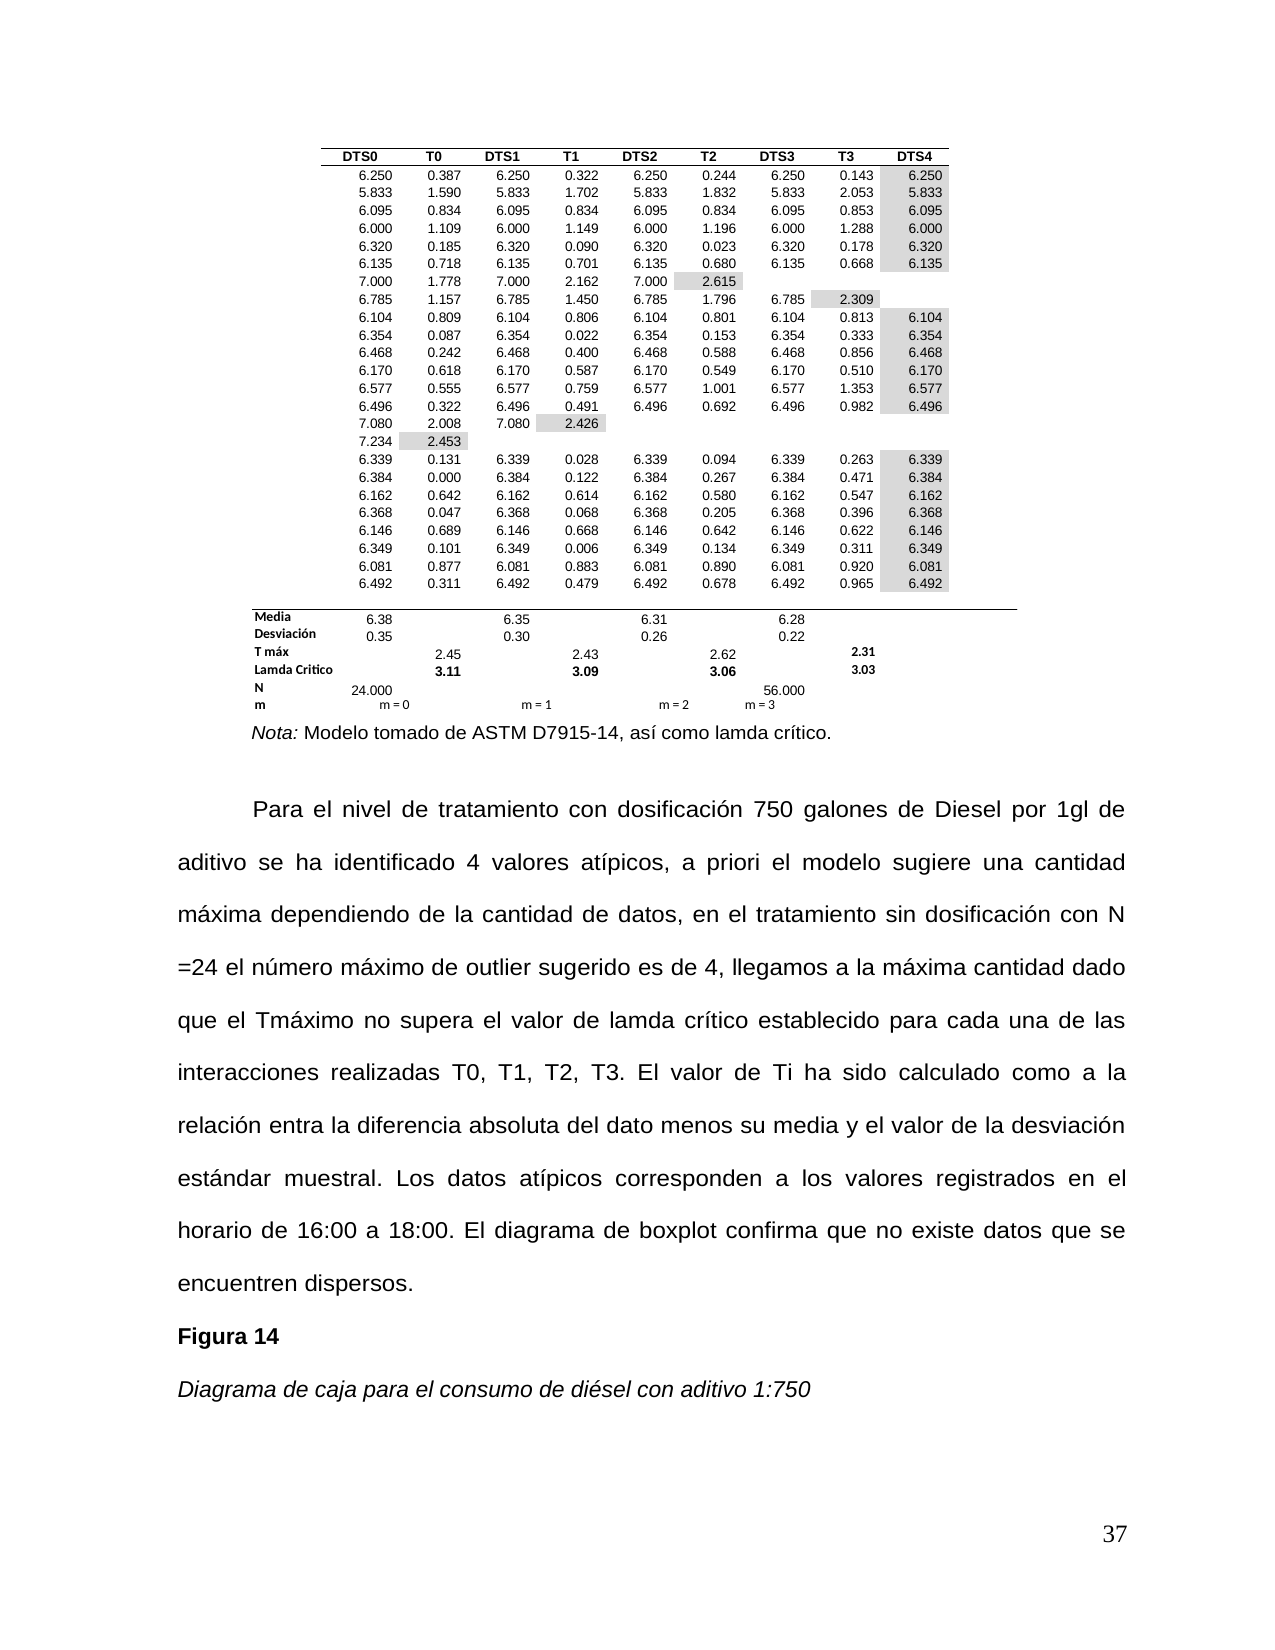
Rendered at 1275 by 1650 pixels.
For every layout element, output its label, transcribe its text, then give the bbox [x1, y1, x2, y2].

text Diagrama de caja para el consumo de diésel con aditivo 1:750 [177, 1349, 1127, 1402]
text Para el nivel de tratamiento con dosificación 750 galones de Diesel por 1gl de aditivo se ha identificado 4 valores atípicos, a priori el modelo sugiere una cantidad máxima dependiendo de la cantidad de datos, en el tratamiento sin dosificación con N =24 el número máximo de outlier sugerido es de 4, llegamos a la máxima cantidad dado que el Tmáximo no supera el valor de lamda crítico establecido para cada una de las interacciones realizadas T0, T1, T2, T3. El valor de Ti ha sido calculado como a la relación entra la diferencia absoluta del dato menos su media y el valor de la desviación estándar muestral. Los datos atípicos corresponden a los valores registrados en el horario de 16:00 a 18:00. El diagrama de boxplot confirma que no existe datos que se encuentren dispersos. [177, 796, 1127, 1297]
text Figura 14 [177, 1323, 1127, 1349]
text Nota: Modelo tomado de ASTM D7915-14, así como lamda crítico. [251, 148, 1127, 743]
